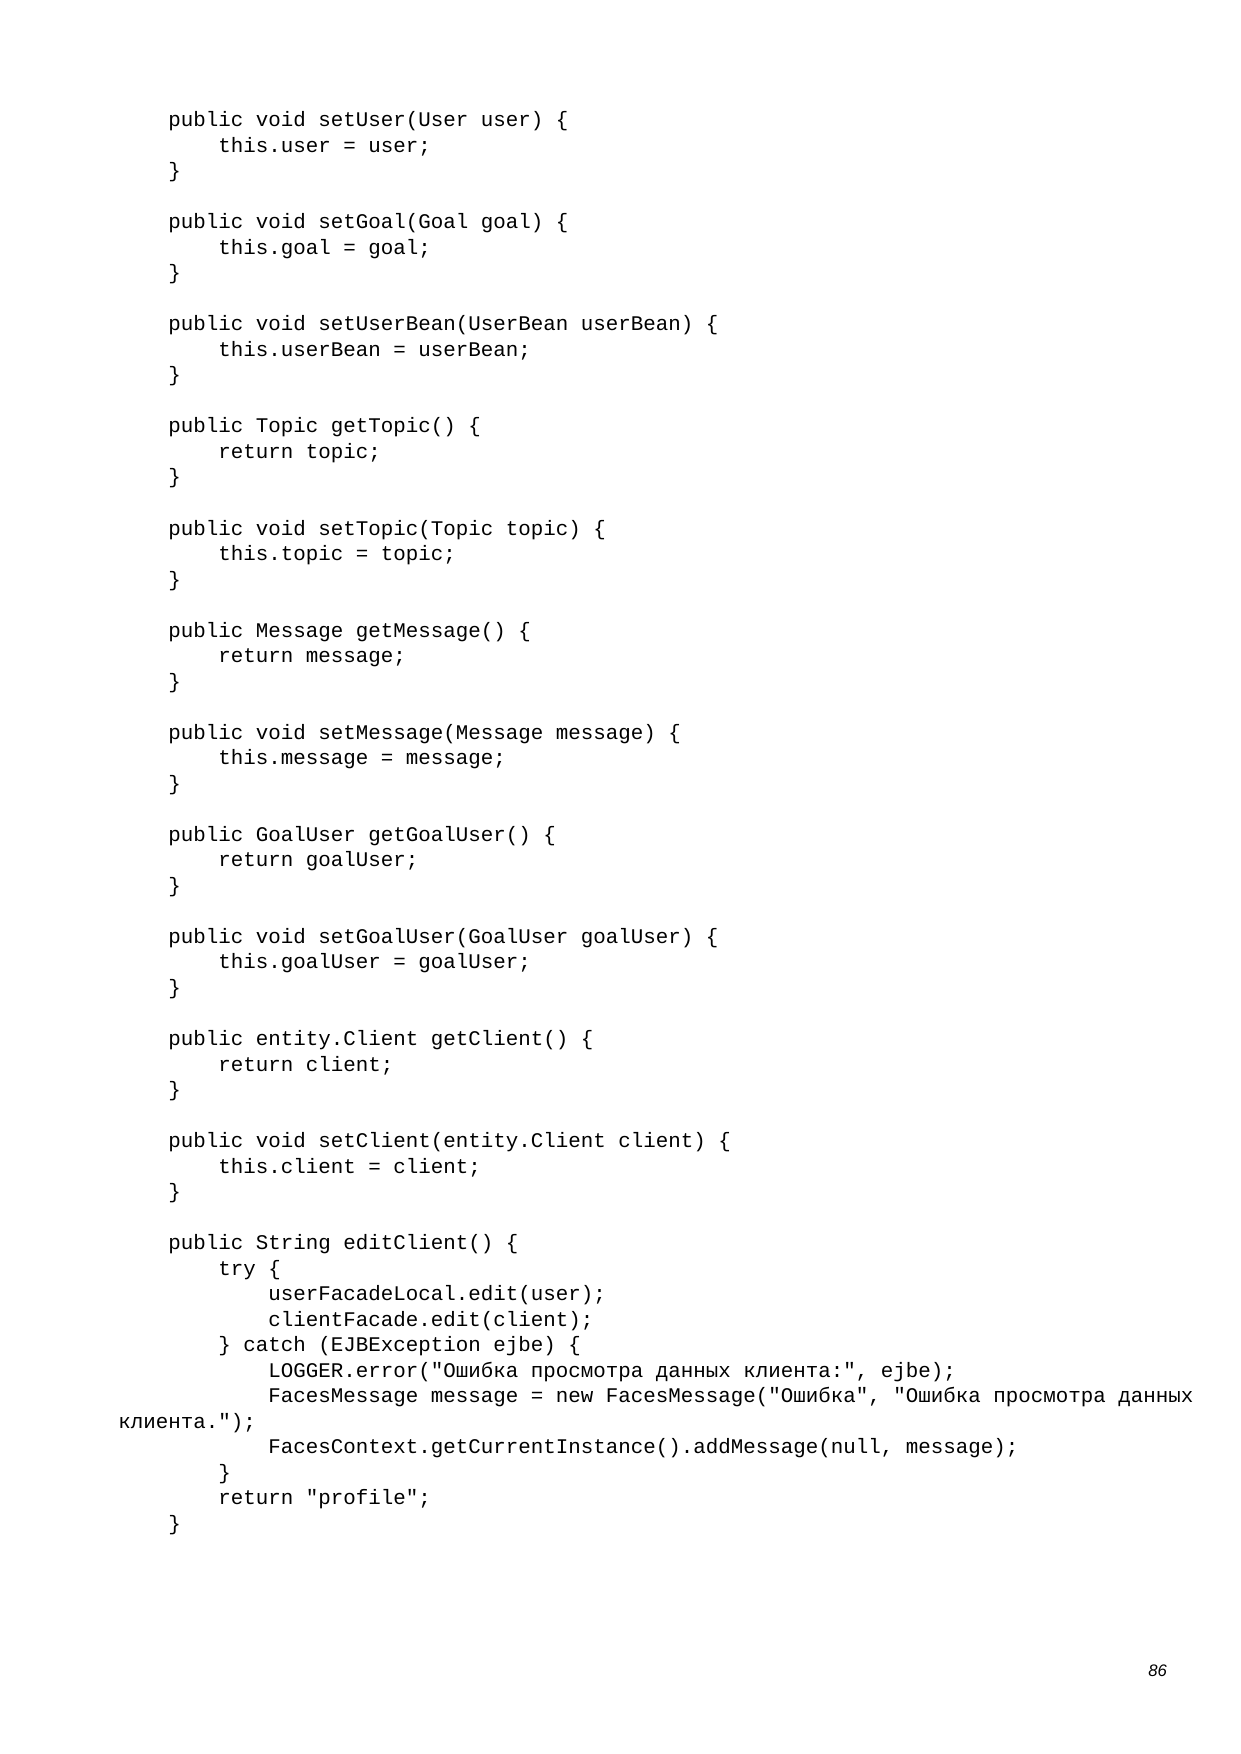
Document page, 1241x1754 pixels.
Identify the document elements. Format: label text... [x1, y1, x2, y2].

text public Message getMessage() { [118, 620, 1194, 643]
text return client; [118, 1053, 1194, 1077]
text public void setClient(entity.Client client) { [118, 1130, 1194, 1154]
text } [118, 671, 1194, 694]
text } [118, 262, 1194, 286]
text public String editClient() { [118, 1232, 1194, 1256]
text } [118, 773, 1194, 796]
text public Topic getTopic() { [118, 416, 1194, 439]
text this.message = message; [118, 747, 1194, 771]
text public void setUserBean(UserBean userBean) { [118, 313, 1194, 337]
text public void setMessage(Message message) { [118, 722, 1194, 745]
text public GoalUser getGoalUser() { [118, 824, 1194, 847]
text } [118, 1513, 1194, 1537]
text } [118, 875, 1194, 898]
text } [118, 364, 1194, 388]
text } [118, 977, 1194, 1001]
text return "profile"; [118, 1487, 1194, 1511]
text this.userBean = userBean; [118, 339, 1194, 363]
text } [118, 1462, 1194, 1486]
text this.goalUser = goalUser; [118, 951, 1194, 975]
text } [118, 160, 1194, 184]
text userFacadeLocal.edit(user); [118, 1283, 1194, 1307]
text this.client = client; [118, 1156, 1194, 1179]
text } catch (EJBException ejbe) { [118, 1334, 1194, 1358]
text try { [118, 1258, 1194, 1281]
text this.user = user; [118, 135, 1194, 158]
text clientFacade.edit(client); [118, 1309, 1194, 1332]
text return goalUser; [118, 849, 1194, 873]
text this.goal = goal; [118, 237, 1194, 261]
text public void setTopic(Topic topic) { [118, 518, 1194, 541]
text FacesMessage message = new FacesMessage("Ошибка", "Ошибка просмотра данных клиента."); [118, 1385, 1194, 1434]
text public entity.Client getClient() { [118, 1028, 1194, 1052]
text public void setUser(User user) { [118, 109, 1194, 133]
text } [118, 1079, 1194, 1103]
text this.topic = topic; [118, 543, 1194, 567]
text } [118, 1181, 1194, 1205]
text LOGGER.error("Ошибка просмотра данных клиента:", ejbe); [118, 1360, 1194, 1383]
text } [118, 467, 1194, 490]
text return topic; [118, 441, 1194, 465]
text FacesContext.getCurrentInstance().addMessage(null, message); [118, 1436, 1194, 1460]
text return message; [118, 645, 1194, 669]
text public void setGoal(Goal goal) { [118, 211, 1194, 235]
text } [118, 569, 1194, 592]
text public void setGoalUser(GoalUser goalUser) { [118, 926, 1194, 949]
